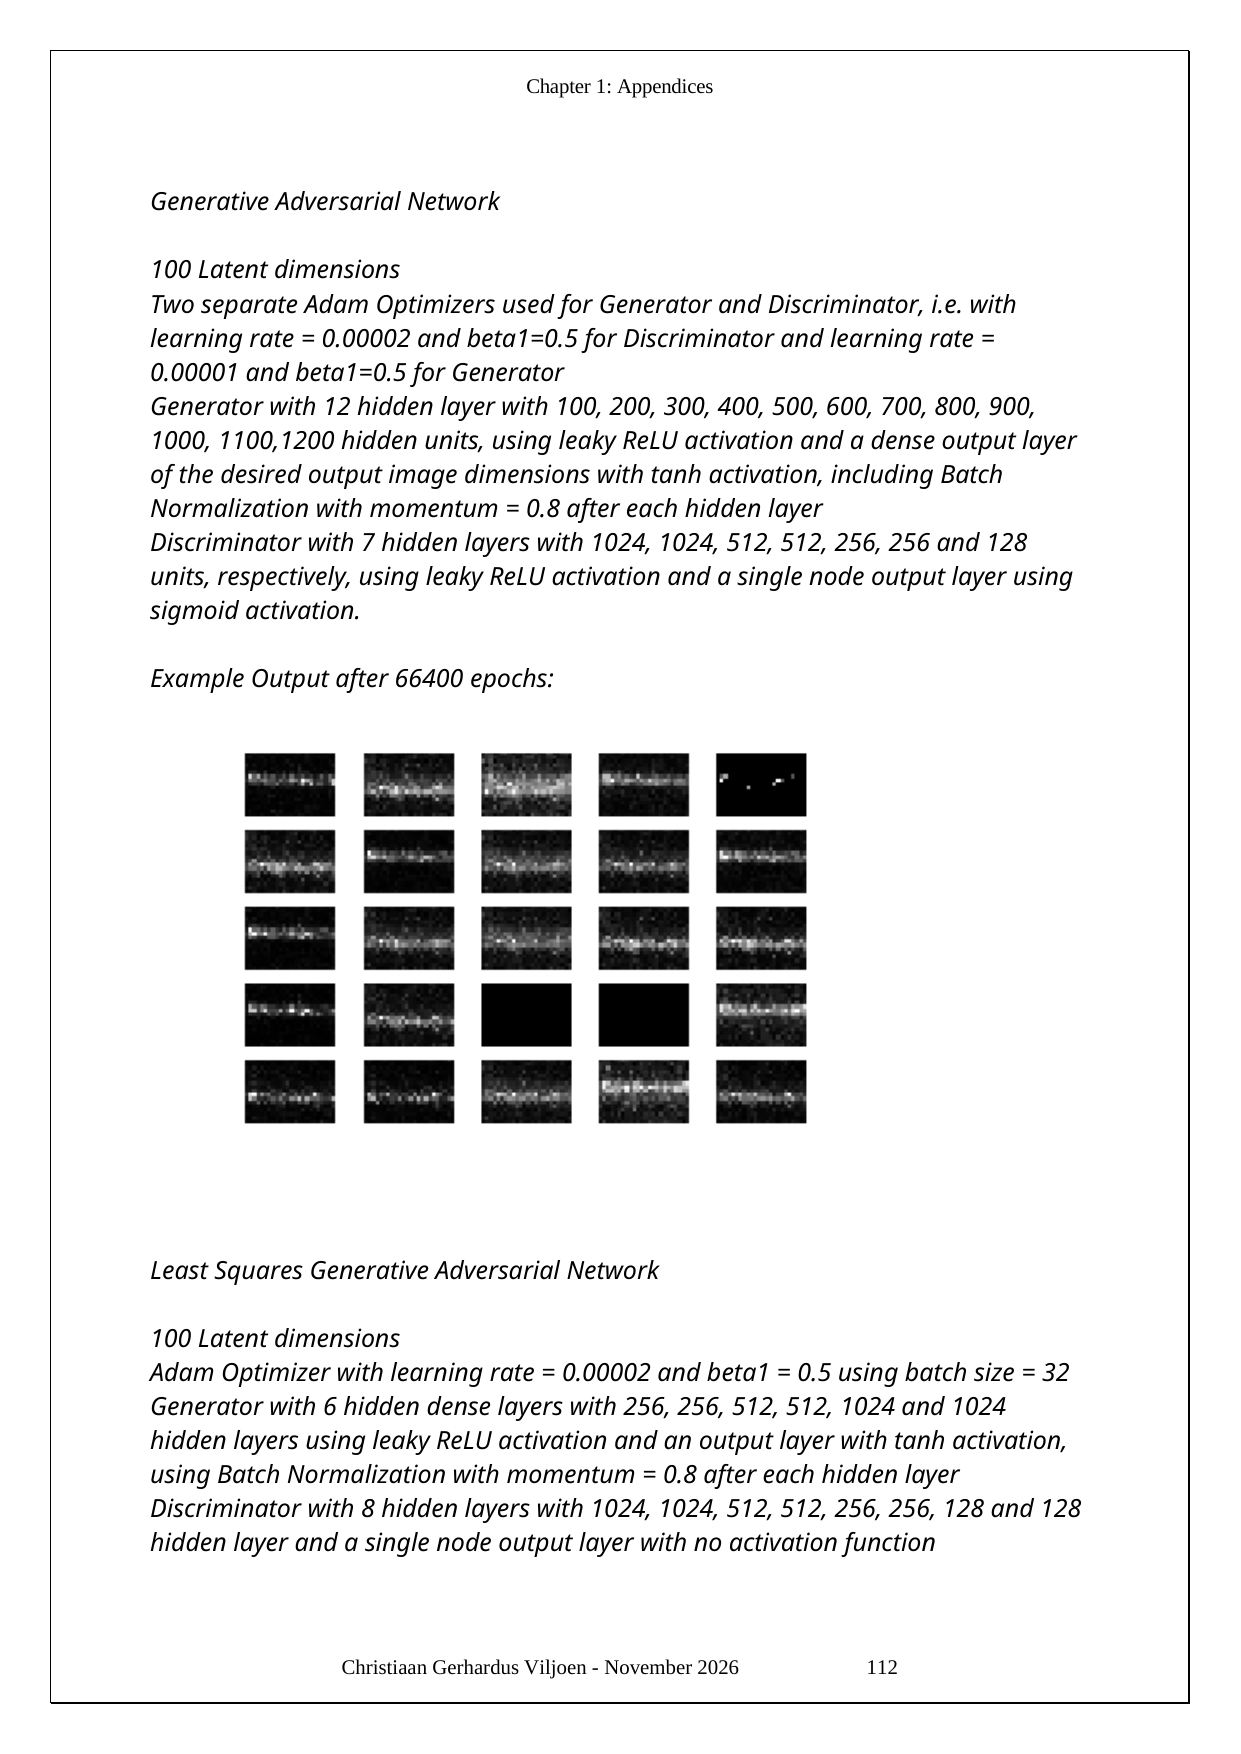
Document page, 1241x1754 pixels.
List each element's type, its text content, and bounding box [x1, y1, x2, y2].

text Adam Optimizer with learning rate = 0.00002 and beta1 = 0.5 using batch size = 32 [150, 1355, 1089, 1389]
text Least Squares Generative Adversarial Network [150, 1253, 1089, 1287]
text Two separate Adam Optimizers used for Generator and Discriminator, i.e. with learning rate = 0.00002 and beta1=0.5 for Discriminator and learning rate = 0.00001 and beta1=0.5 for Generator [150, 286, 1089, 388]
text Example Output after 66400 epochs: [150, 661, 1089, 695]
text Generator with 6 hidden dense layers with 256, 256, 512, 512, 1024 and 1024 hidden layers using leaky ReLU activation and an output layer with tanh activation, using Batch Normalization with momentum = 0.8 after each hidden layer [150, 1389, 1089, 1491]
text Generator with 12 hidden layer with 100, 200, 300, 400, 500, 600, 700, 800, 900, 1000, 1100,1200 hidden units, using leaky ReLU activation and a dense output layer of the desired output image dimensions with tanh activation, including Batch Normalization with momentum = 0.8 after each hidden layer [150, 388, 1089, 525]
text 100 Latent dimensions [150, 252, 1089, 286]
picture [150, 695, 885, 1185]
text Discriminator with 8 hidden layers with 1024, 1024, 512, 512, 256, 256, 128 and 128 hidden layer and a single node output layer with no activation function [150, 1491, 1089, 1559]
text 100 Latent dimensions [150, 1321, 1089, 1355]
text Generative Adversarial Network [150, 184, 1089, 218]
text Discriminator with 7 hidden layers with 1024, 1024, 512, 512, 256, 256 and 128 units, respectively, using leaky ReLU activation and a single node output layer using sigmoid activation. [150, 525, 1089, 627]
